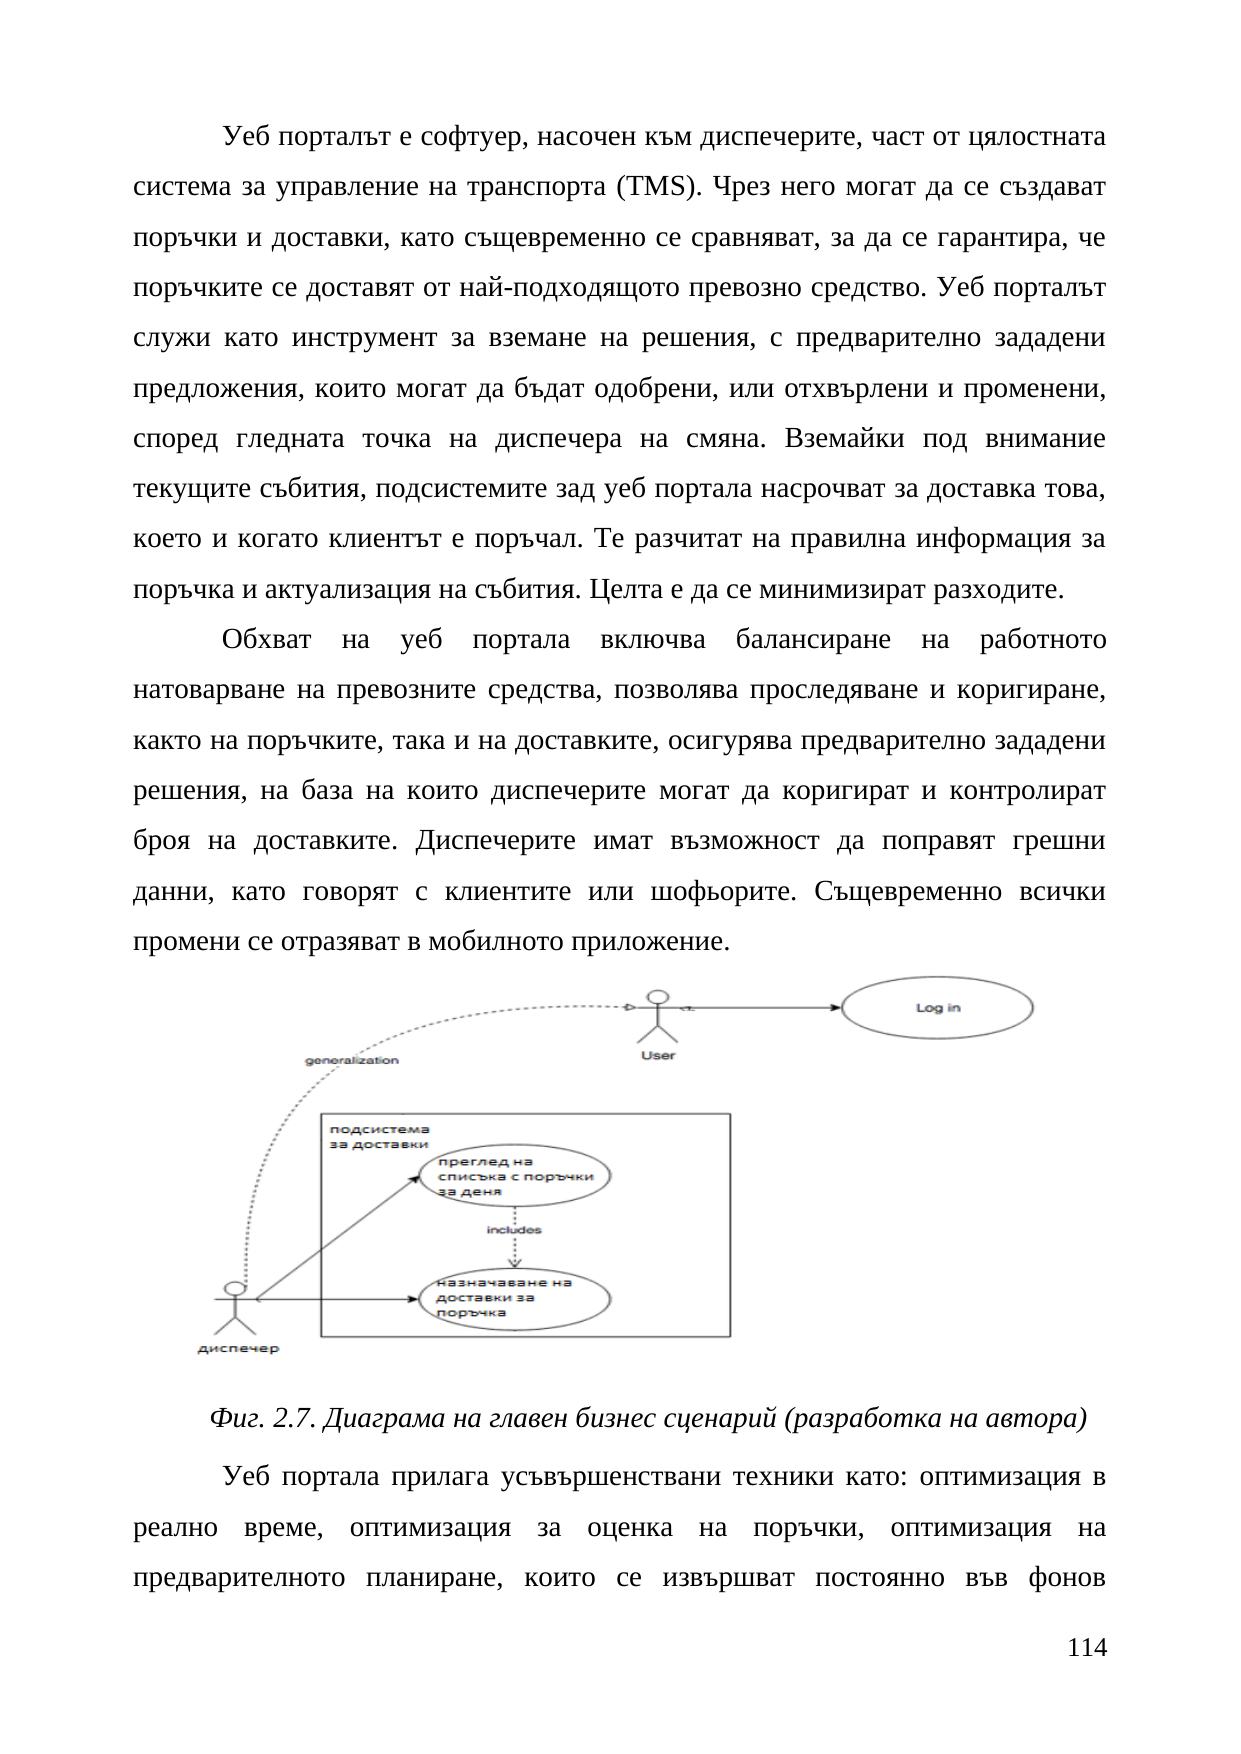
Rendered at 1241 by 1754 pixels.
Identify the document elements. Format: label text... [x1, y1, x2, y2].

text Обхват на уеб портала включва балансиране на работното натоварване на превозните средства, позволява проследяване и коригиране, както на поръчките, така и на доставките, осигурява предварително зададени решения, на база на които диспечерите могат да коригират и контролират броя на доставките. Диспечерите имат възможност да поправят грешни данни, като говорят с клиентите или шофьорите. Същевременно всички промени се отразяват в мобилното приложение. [133, 621, 1107, 957]
picture [192, 973, 1041, 1359]
title Фиг. 2.7. Диаграма на главен бизнес сценарий (разработка на автора) [133, 1400, 1107, 1433]
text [133, 1458, 1107, 1593]
text Уеб порталът е софтуер, насочен към диспечерите, част от цялостната система за управление на транспорта (TMS). Чрез него могат да се създават поръчки и доставки, като същевременно се сравняват, за да се гарантира, че поръчките се доставят от най-подходящото превозно средство. Уеб порталът служи като инструмент за вземане на решения, с предварително зададени предложения, които могат да бъдат одобрени, или отхвърлени и променени, според гледната точка на диспечера на смяна. Вземайки под внимание текущите събития, подсистемите зад уеб портала насрочват за доставка това, което и когато клиентът е поръчал. Те разчитат на правилна информация за поръчка и актуализация на събития. Целта е да се минимизират разходите. [133, 118, 1107, 604]
